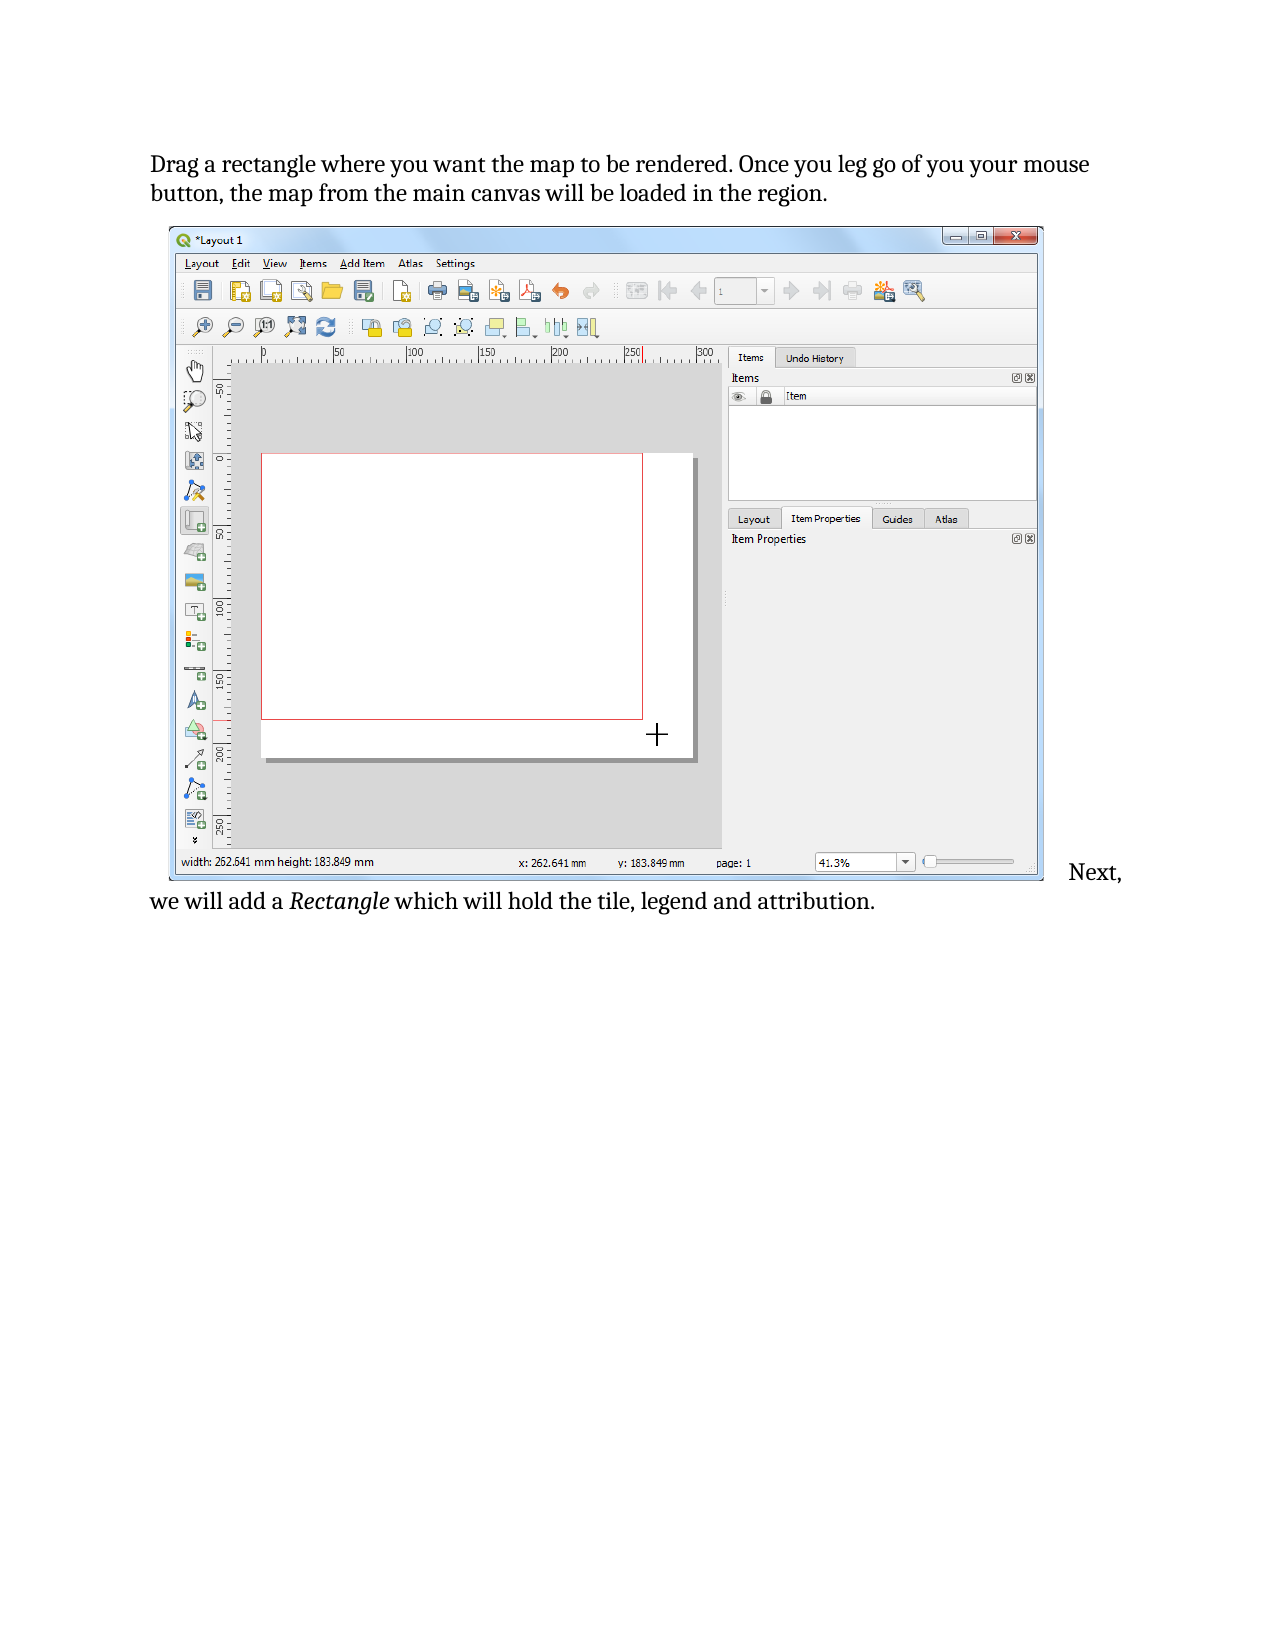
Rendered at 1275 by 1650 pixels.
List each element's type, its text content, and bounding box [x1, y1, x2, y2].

picture [168, 226, 1044, 881]
text Drag a rectangle where you want the map to be rendered. Once you leg go of you your mouse button, the map from the main canvas will be loaded in the region. [150, 150, 1125, 207]
